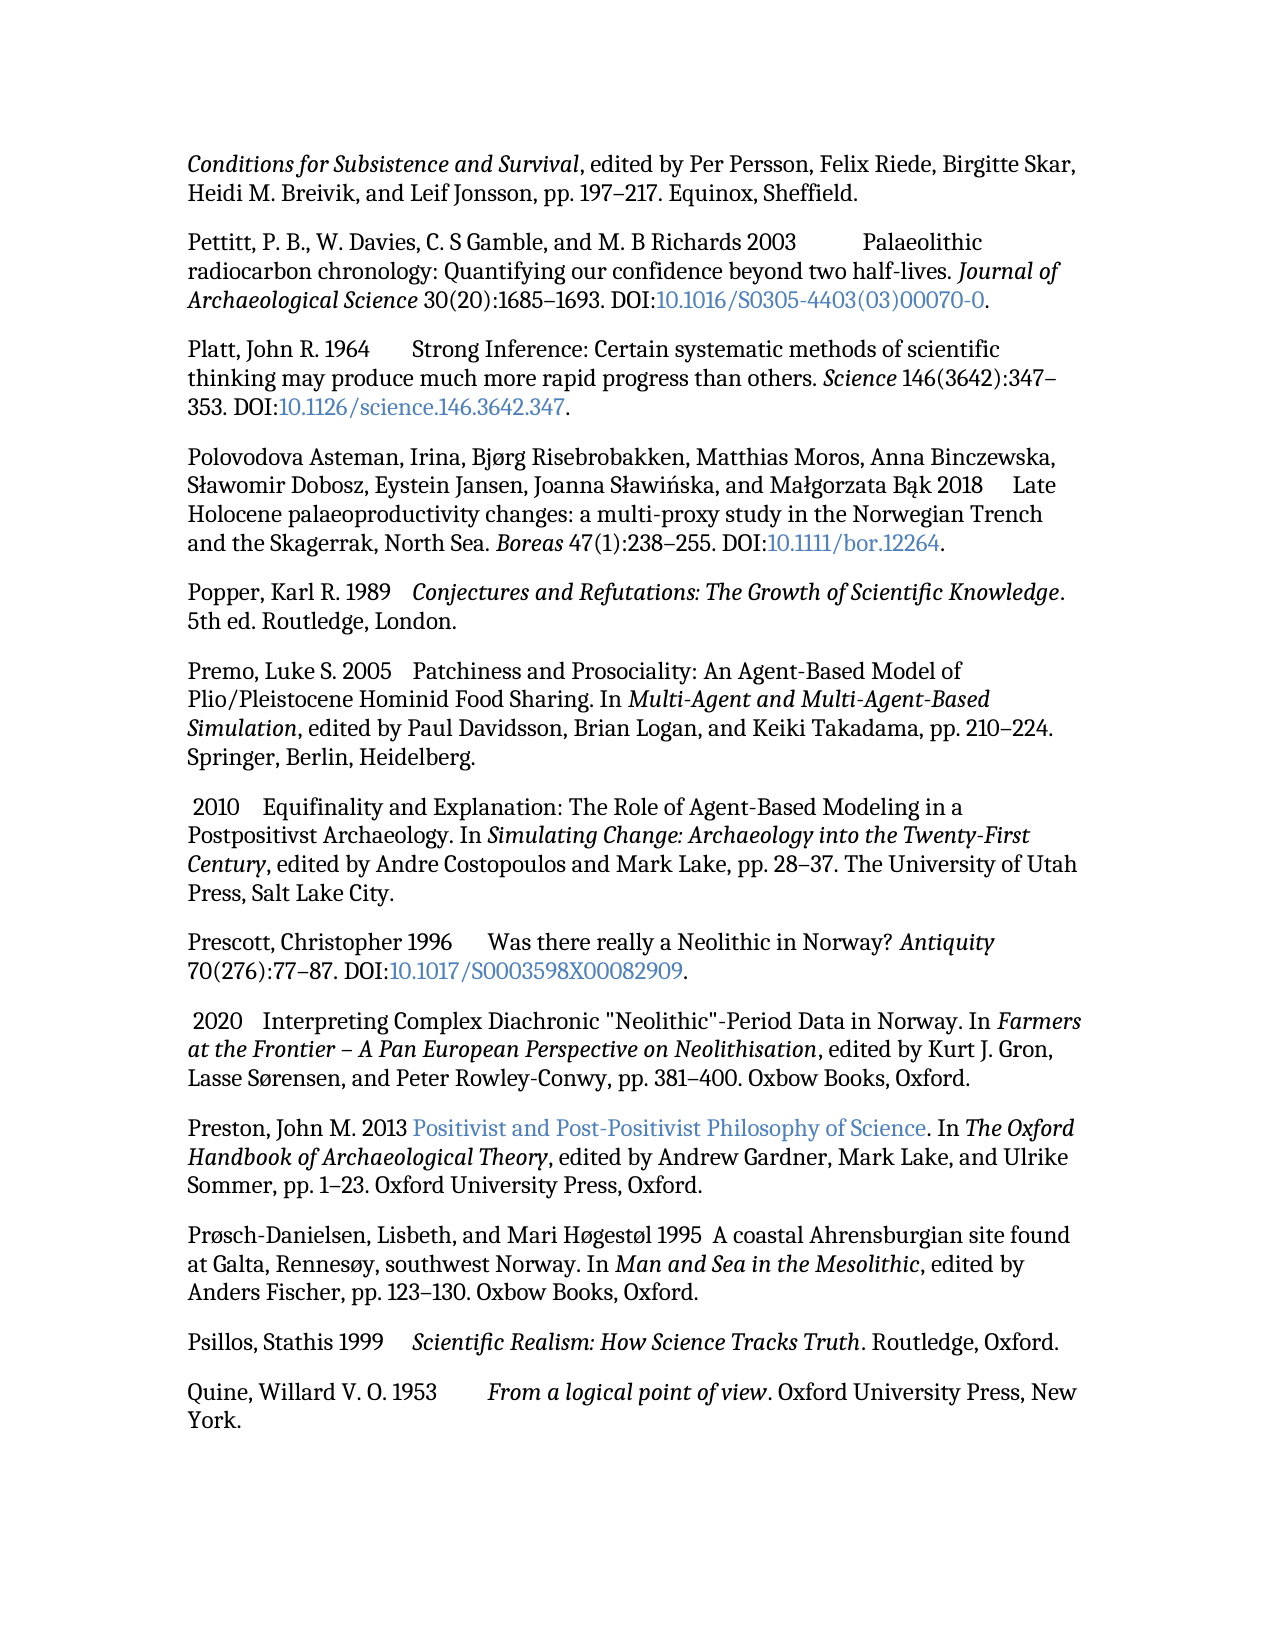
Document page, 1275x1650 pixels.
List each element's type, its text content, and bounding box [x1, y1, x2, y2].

text Platt, John R. 1964 Strong Inference: Certain systematic methods of scientific thinking may produce much more rapid progress than others. Science 146(3642):347–353. DOI:10.1126/science.146.3642.347. [187, 335, 1087, 422]
text Premo, Luke S. 2005 Patchiness and Prosociality: An Agent-Based Model of Plio/Pleistocene Hominid Food Sharing. In Multi-Agent and Multi-Agent-Based Simulation, edited by Paul Davidsson, Brian Logan, and Keiki Takadama, pp. 210–224. Springer, Berlin, Heidelberg. [187, 657, 1087, 772]
text Quine, Willard V. O. 1953 From a logical point of view. Oxford University Press, New York. [187, 1377, 1087, 1435]
text 2010 Equifinality and Explanation: The Role of Agent-Based Modeling in a Postpositivst Archaeology. In Simulating Change: Archaeology into the Twenty-First Century, edited by Andre Costopoulos and Mark Lake, pp. 28–37. The University of Utah Press, Salt Lake City. [187, 792, 1087, 907]
text Prøsch-Danielsen, Lisbeth, and Mari Høgestøl 1995 A coastal Ahrensburgian site found at Galta, Rennesøy, southwest Norway. In Man and Sea in the Mesolithic, edited by Anders Fischer, pp. 123–130. Oxbow Books, Oxford. [187, 1221, 1087, 1307]
text Polovodova Asteman, Irina, Bjørg Risebrobakken, Matthias Moros, Anna Binczewska, Sławomir Dobosz, Eystein Jansen, Joanna Sławińska, and Małgorzata Bąk 2018 Late Holocene palaeoproductivity changes: a multi-proxy study in the Norwegian Trench and the Skagerrak, North Sea. Boreas 47(1):238–255. DOI:10.1111/bor.12264. [187, 442, 1087, 557]
text Prescott, Christopher 1996 Was there really a Neolithic in Norway? Antiquity 70(276):77–87. DOI:10.1017/S0003598X00082909. [187, 928, 1087, 986]
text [187, 150, 1087, 207]
text 2020 Interpreting Complex Diachronic "Neolithic"-Period Data in Norway. In Farmers at the Frontier – A Pan European Perspective on Neolithisation, edited by Kurt J. Gron, Lasse Sørensen, and Peter Rowley-Conwy, pp. 381–400. Oxbow Books, Oxford. [187, 1007, 1087, 1093]
text Popper, Karl R. 1989 Conjectures and Refutations: The Growth of Scientific Knowledge. 5th ed. Routledge, London. [187, 578, 1087, 636]
text Psillos, Stathis 1999 Scientific Realism: How Science Tracks Truth. Routledge, Oxford. [187, 1328, 1087, 1357]
text Preston, John M. 2013 Positivist and Post-Positivist Philosophy of Science. In The Oxford Handbook of Archaeological Theory, edited by Andrew Gardner, Mark Lake, and Ulrike Sommer, pp. 1–23. Oxford University Press, Oxford. [187, 1114, 1087, 1200]
text Pettitt, P. B., W. Davies, C. S Gamble, and M. B Richards 2003 Palaeolithic radiocarbon chronology: Quantifying our confidence beyond two half-lives. Journal of Archaeological Science 30(20):1685–1693. DOI:10.1016/S0305-4403(03)00070-0. [187, 228, 1087, 314]
